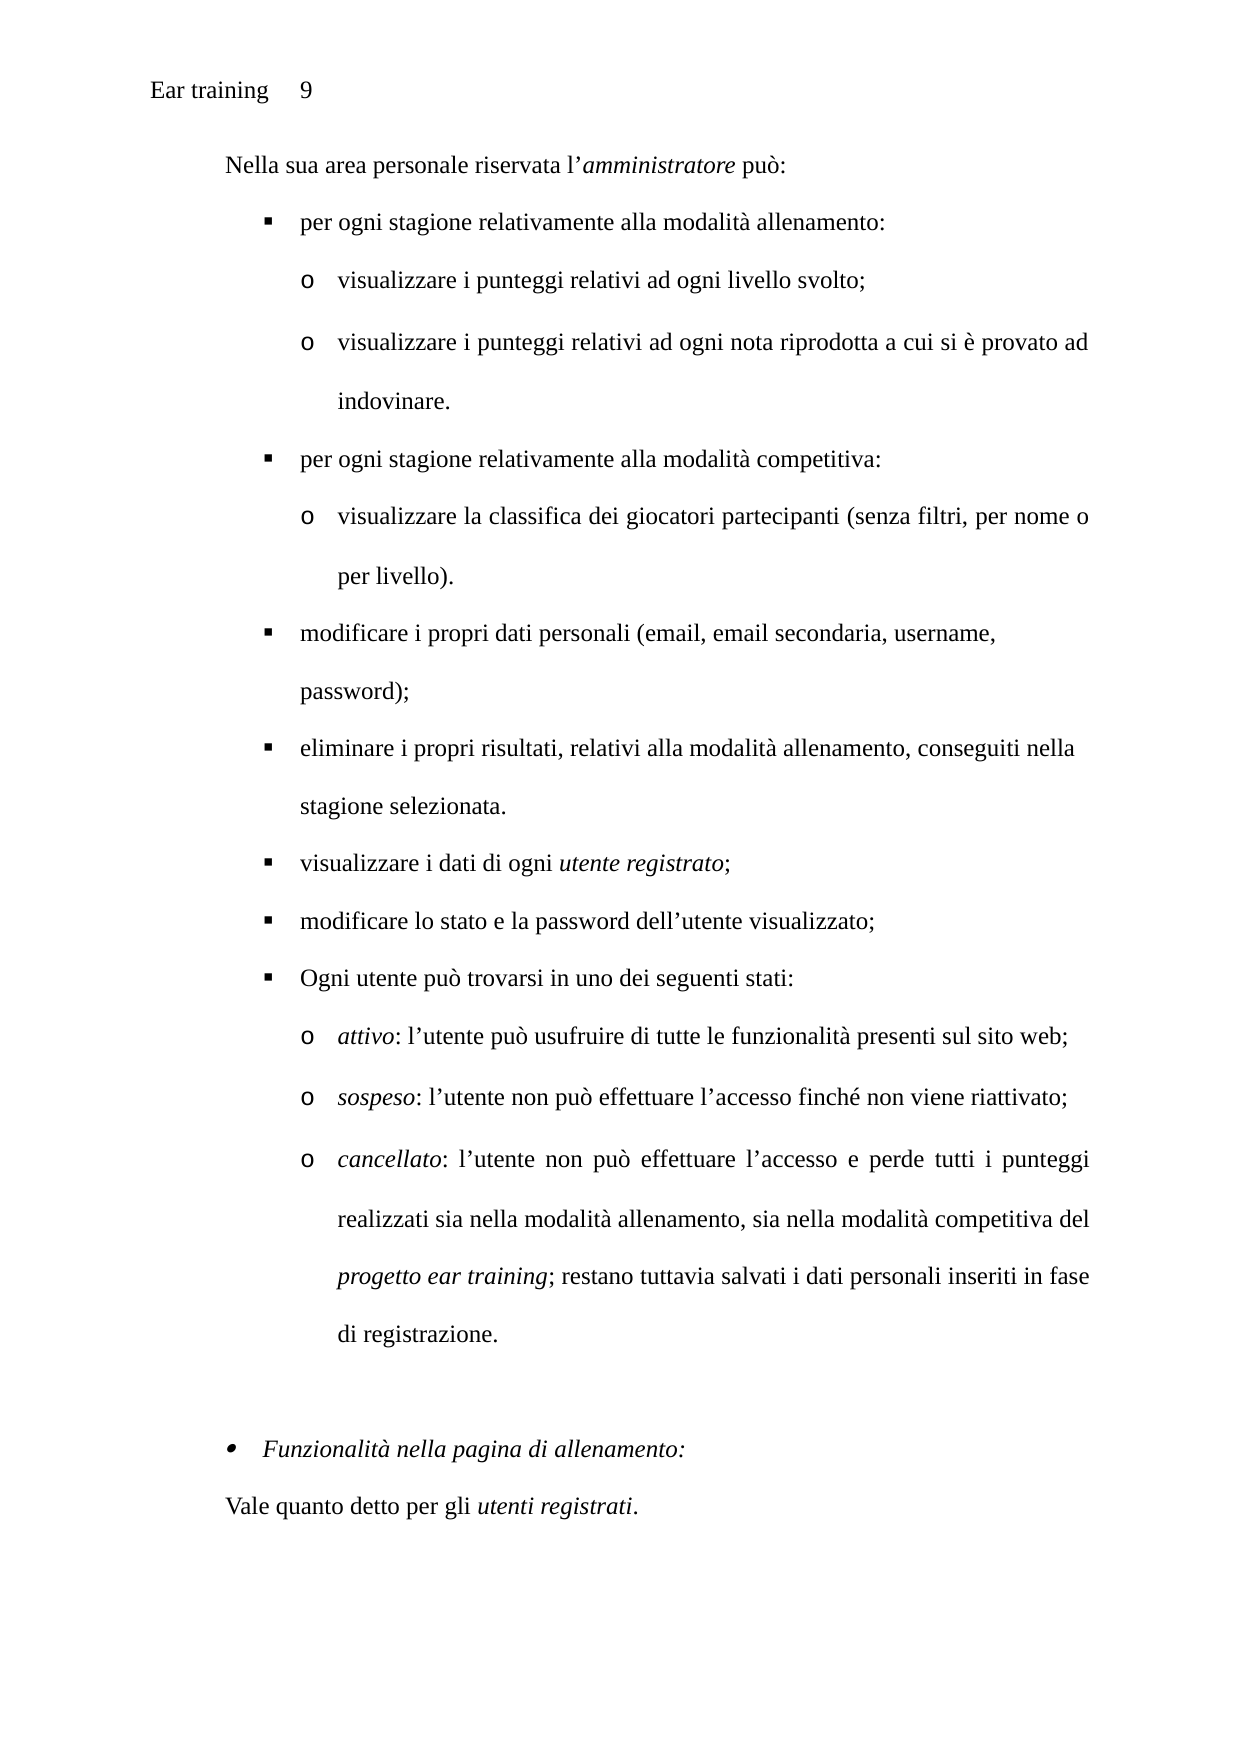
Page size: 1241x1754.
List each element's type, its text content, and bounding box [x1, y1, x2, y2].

list modificare i propri dati personali (email, email secondaria, username, password); [262, 618, 1090, 704]
list visualizzare i punteggi relativi ad ogni livello svolto; [300, 265, 1090, 296]
list cancellato: l’utente non può effettuare l’accesso e perde tutti i punteggi realizzati sia nella modalità allenamento, sia nella modalità competitiva del progetto ear training; restano tuttavia salvati i dati personali inseriti in fase di registrazione. [300, 1144, 1090, 1347]
list per ogni stagione relativamente alla modalità competitiva: [262, 444, 1090, 472]
list attivo: l’utente può usufruire di tutte le funzionalità presenti sul sito web; [300, 1021, 1090, 1052]
list Funzionalità nella pagina di allenamento: [225, 1434, 1090, 1462]
list visualizzare i dati di ogni utente registrato; [262, 848, 1090, 877]
list visualizzare la classifica dei giocatori partecipanti (senza filtri, per nome o per livello). [300, 501, 1090, 589]
list eliminare i propri risultati, relativi alla modalità allenamento, conseguiti nella stagione selezionata. [262, 733, 1090, 819]
list visualizzare i punteggi relativi ad ogni nota riprodotta a cui si è provato ad indovinare. [300, 327, 1090, 415]
list modificare lo stato e la password dell’utente visualizzato; [262, 906, 1090, 934]
list per ogni stagione relativamente alla modalità allenamento: [262, 207, 1090, 236]
list sospeso: l’utente non può effettuare l’accesso finché non viene riattivato; [300, 1082, 1090, 1113]
text Vale quanto detto per gli utenti registrati. [225, 1491, 1090, 1520]
list Ogni utente può trovarsi in uno dei seguenti stati: [262, 963, 1090, 992]
text Nella sua area personale riservata l’amministratore può: [225, 150, 1090, 179]
